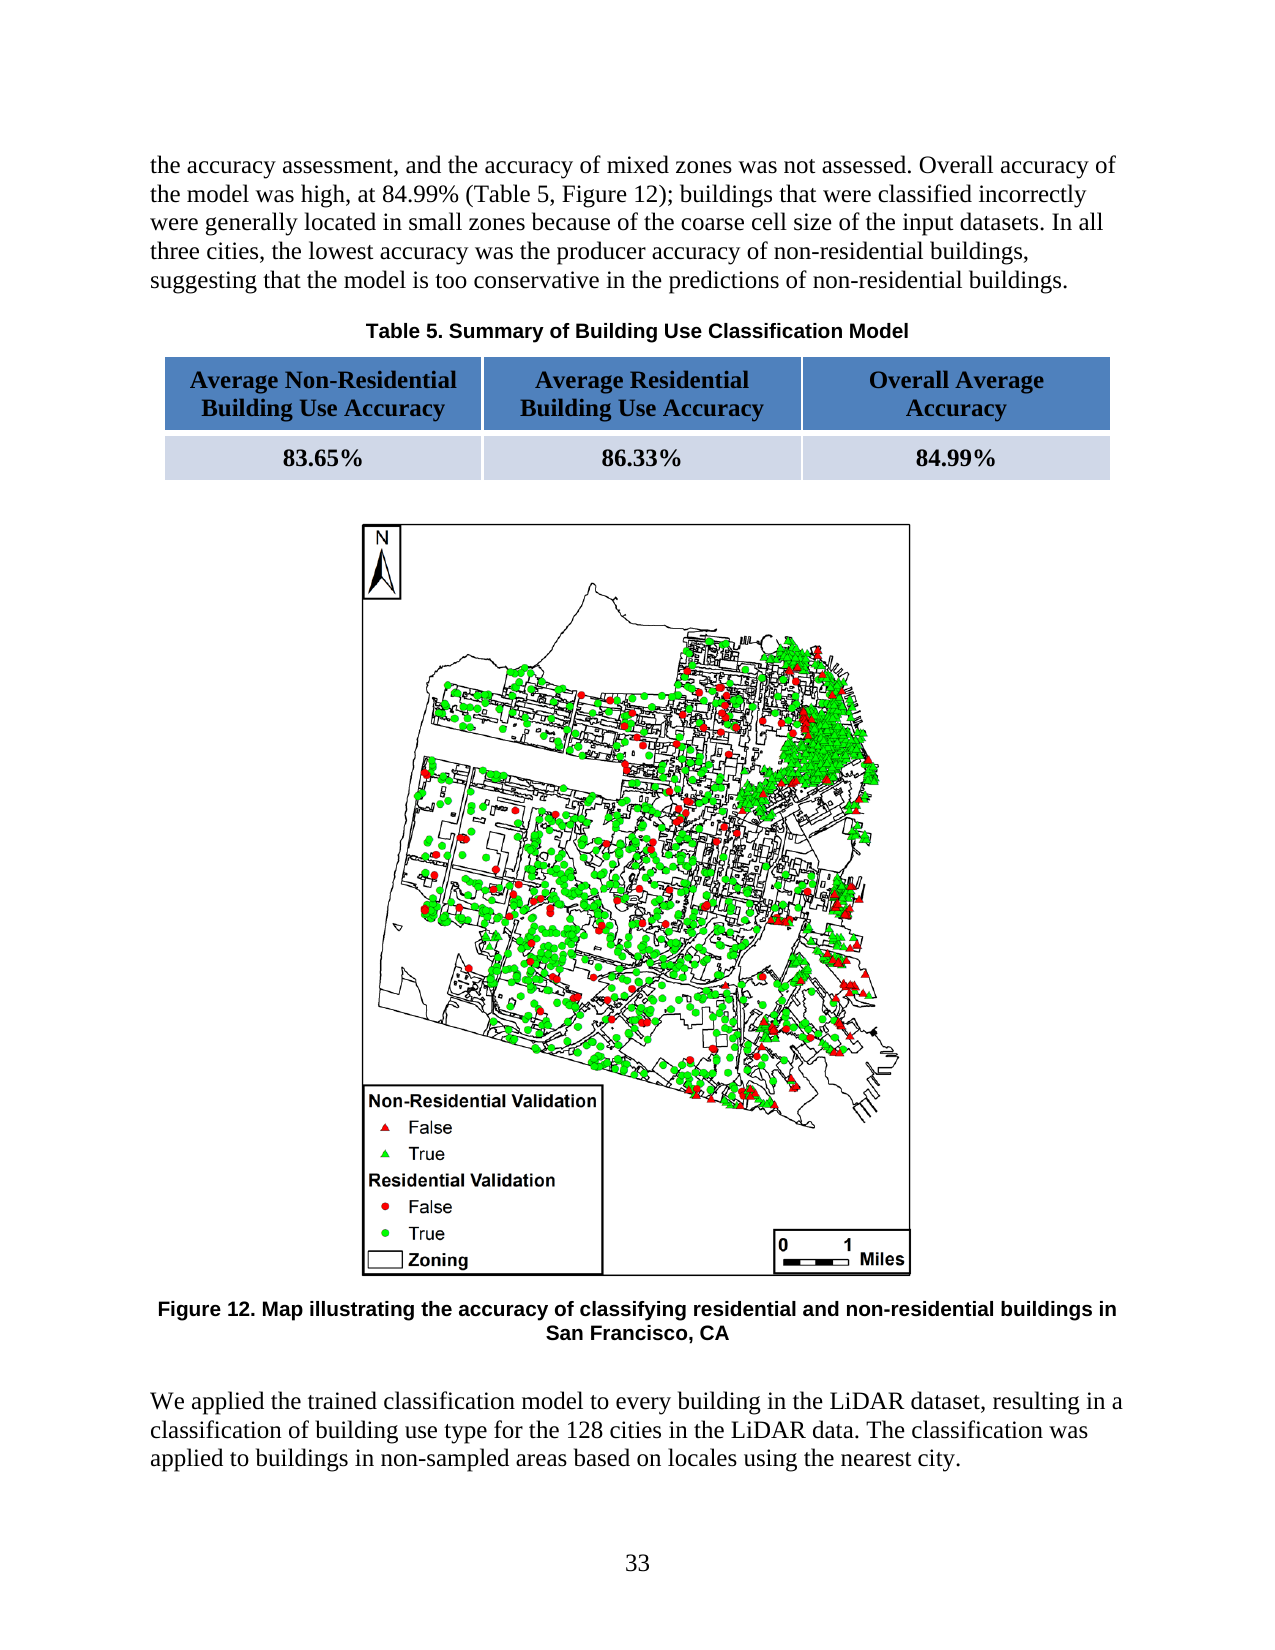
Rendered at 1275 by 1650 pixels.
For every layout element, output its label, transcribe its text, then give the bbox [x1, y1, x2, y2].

text Table 5. Summary of Building Use Classification Model [150, 319, 1125, 343]
picture [356, 510, 919, 1285]
table_cell 84.99% [803, 436, 1110, 480]
table_cell 83.65% [165, 436, 481, 480]
table_header Average Residential Building Use Accuracy [484, 357, 801, 430]
table_header Overall Average Accuracy [803, 357, 1110, 430]
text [150, 150, 1125, 294]
table_cell 86.33% [484, 436, 801, 480]
table_header Average Non-Residential Building Use Accuracy [165, 357, 481, 430]
text Figure 12. Map illustrating the accuracy of classifying residential and non-residential buildings in San Francisco, CA [150, 1297, 1125, 1345]
text We applied the trained classification model to every building in the LiDAR dataset, resulting in a classification of building use type for the 128 cities in the LiDAR data. The classification was applied to buildings in non-sampled areas based on locales using the nearest city. [150, 1386, 1125, 1472]
